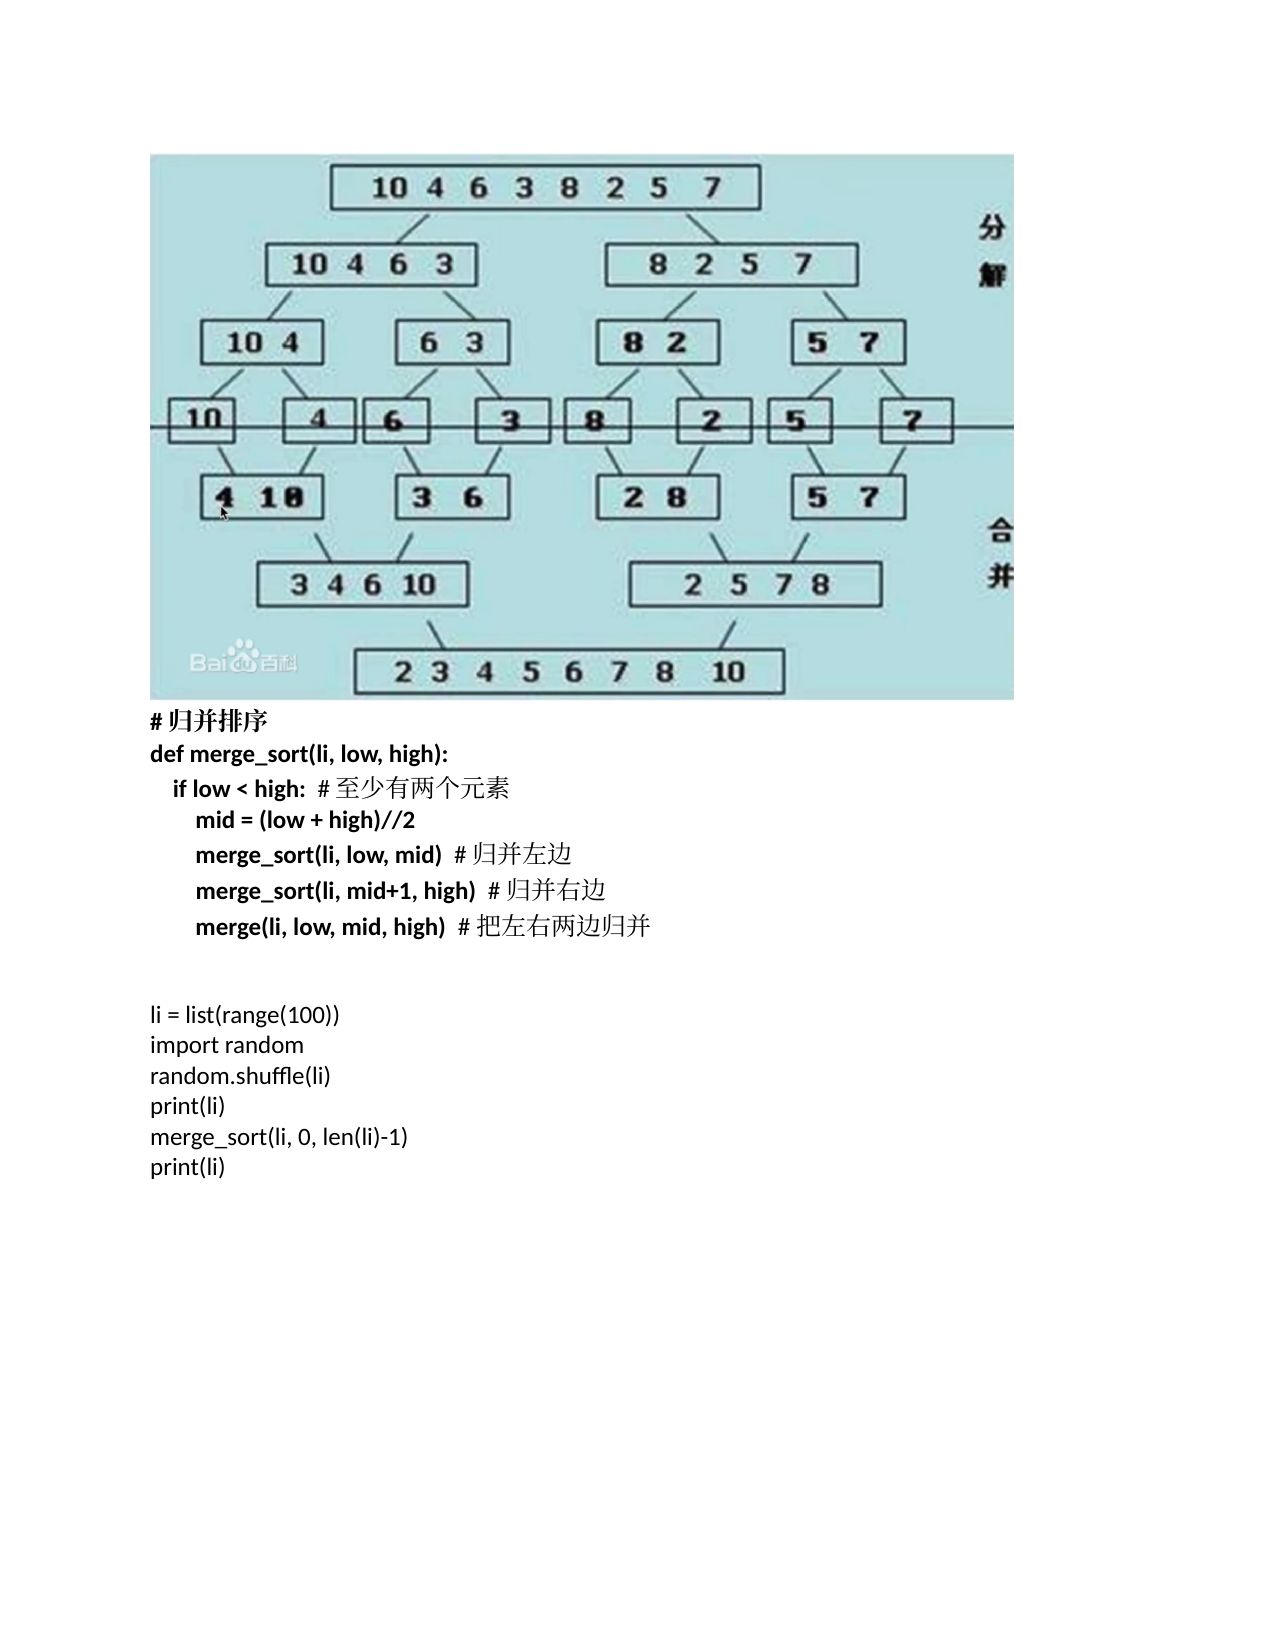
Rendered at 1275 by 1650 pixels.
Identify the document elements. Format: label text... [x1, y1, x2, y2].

picture [150, 150, 1014, 702]
text li = list(range(100)) [150, 999, 1125, 1029]
text merge_sort(li, 0, len(li)-1) [150, 1121, 1125, 1151]
text if low < high: # 至少有两个元素 [150, 768, 1125, 804]
text import random [150, 1029, 1125, 1060]
text merge_sort(li, low, mid) # 归并左边 [150, 835, 1125, 871]
text print(li) [150, 1090, 1125, 1121]
text merge(li, low, mid, high) # 把左右两边归并 [150, 907, 1125, 943]
text print(li) [150, 1151, 1125, 1182]
text def merge_sort(li, low, high): [150, 738, 1125, 768]
text random.shuffle(li) [150, 1060, 1125, 1090]
text merge_sort(li, mid+1, high) # 归并右边 [150, 871, 1125, 907]
text mid = (low + high)//2 [150, 804, 1125, 835]
text # 归并排序 [150, 702, 1125, 738]
